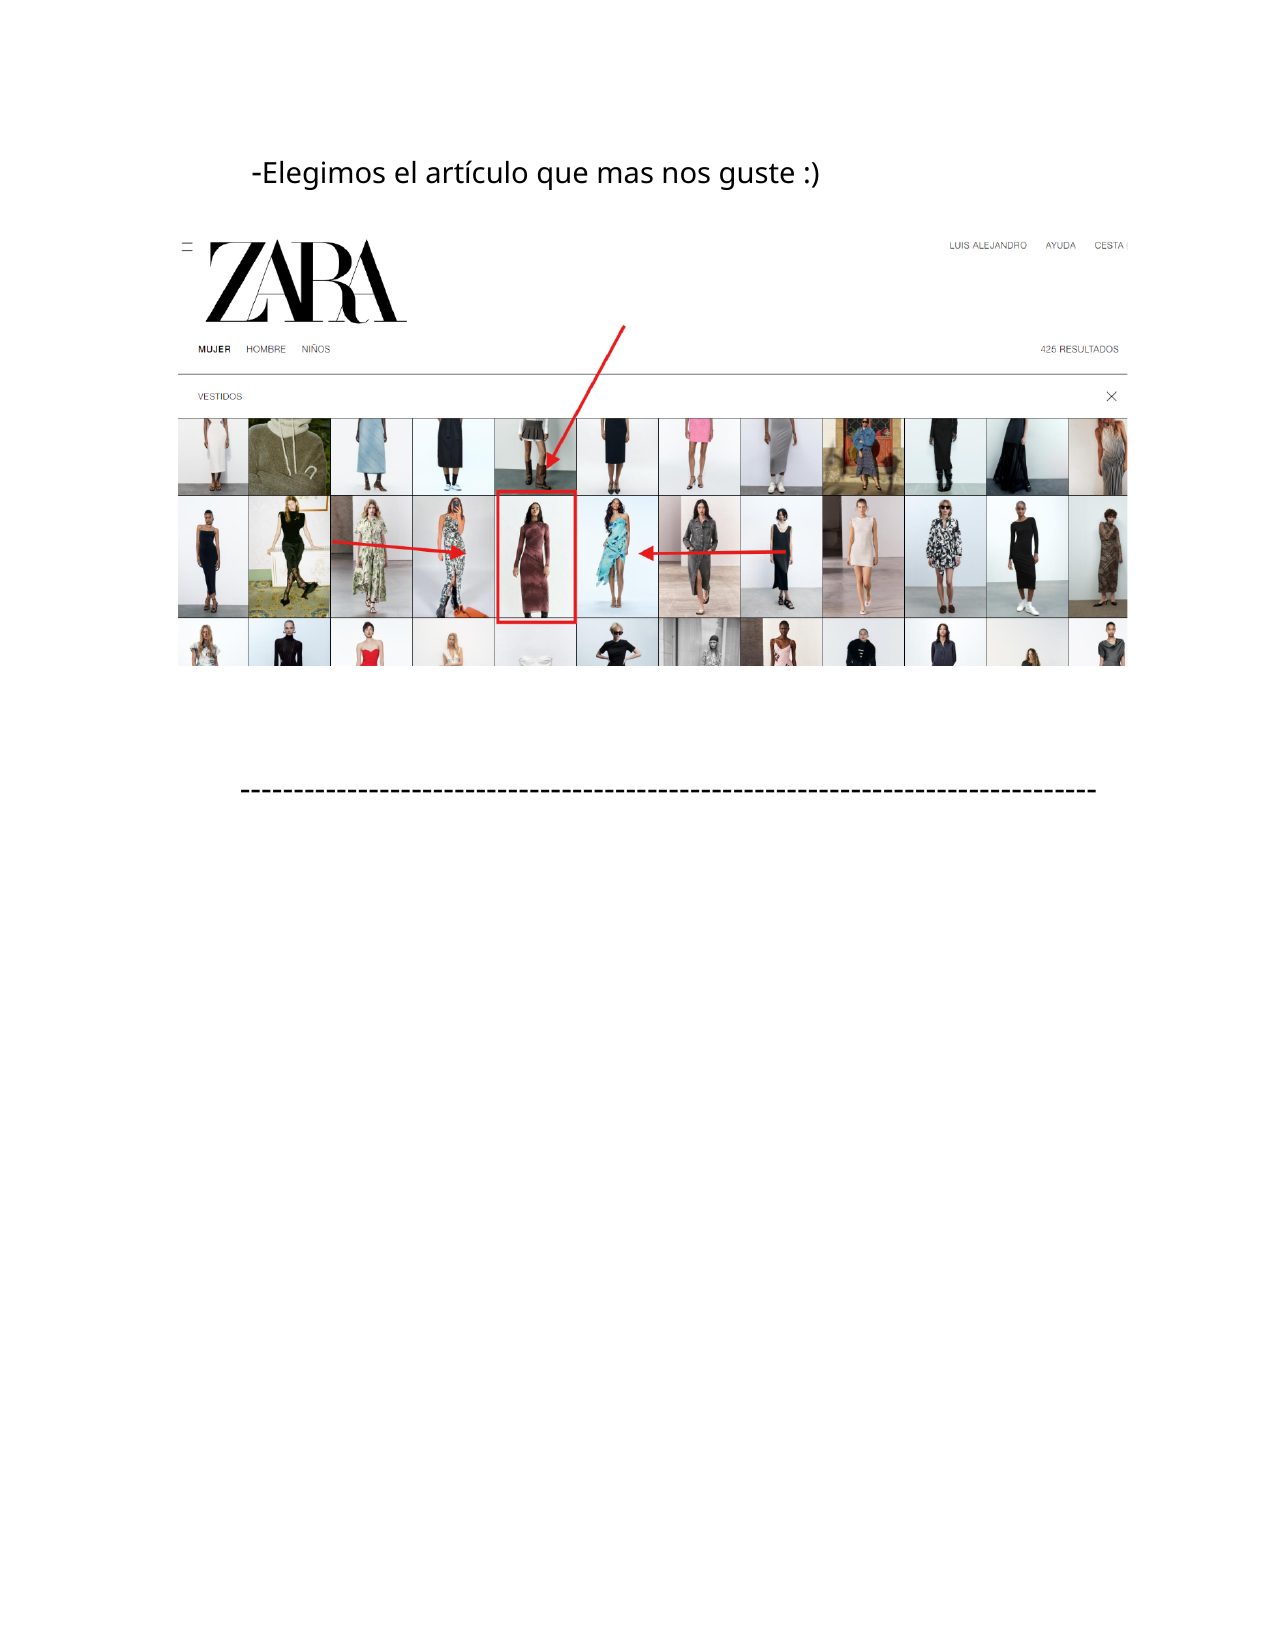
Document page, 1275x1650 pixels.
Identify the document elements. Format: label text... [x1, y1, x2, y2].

picture [178, 234, 1128, 666]
text -Elegimos el artículo que mas nos guste :) [215, 148, 1098, 193]
text -------------------------------------------------------------------------------- [177, 765, 1098, 810]
